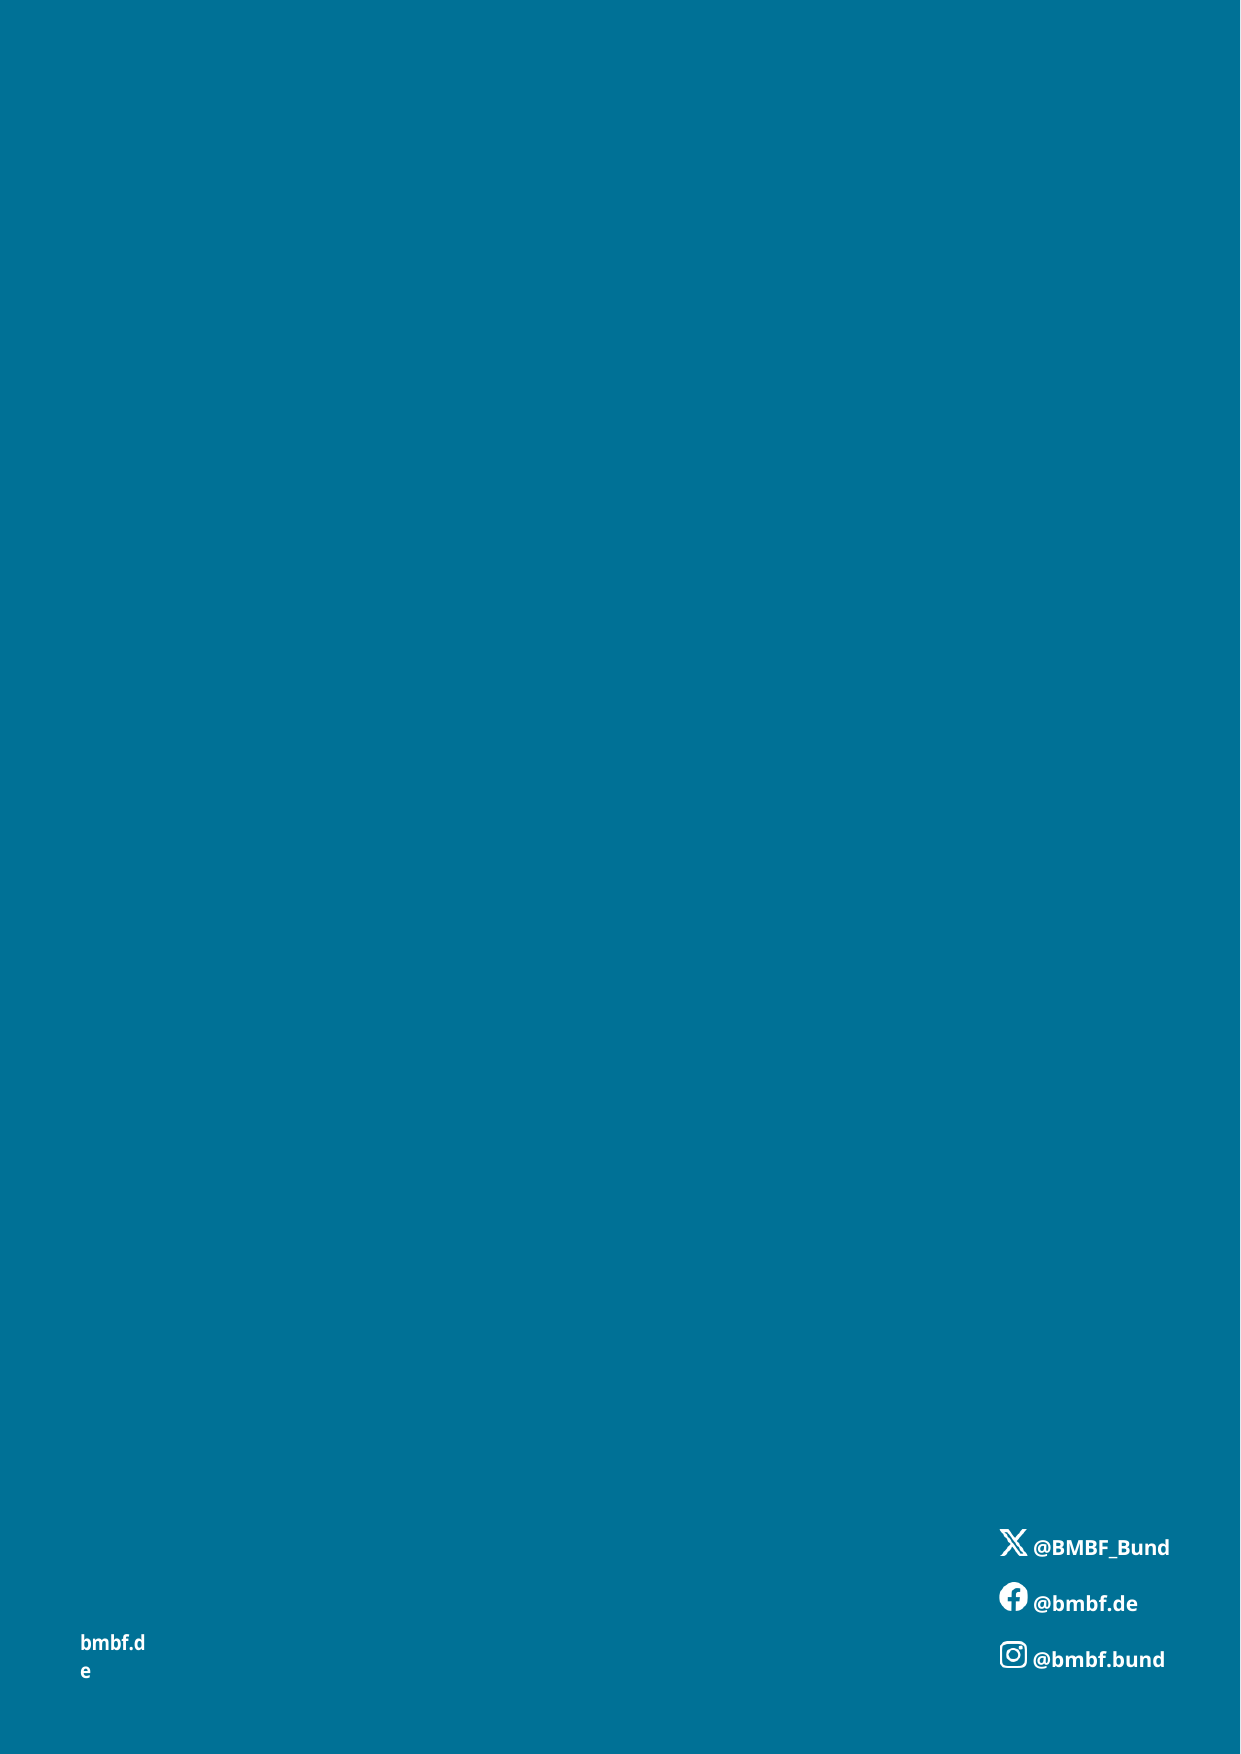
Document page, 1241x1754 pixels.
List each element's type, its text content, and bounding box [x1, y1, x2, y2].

picture [1016, 1550, 1026, 1555]
text bmbf.de [80, 1628, 156, 1685]
picture [1019, 1646, 1026, 1667]
text @bmbf.bund [1000, 1641, 1240, 1674]
text @BMBF_Bund @bmbf.de [999, 1530, 1184, 1617]
picture [1003, 1543, 1016, 1555]
picture [1000, 1583, 1027, 1610]
picture [1001, 1530, 1010, 1537]
picture [1010, 1530, 1024, 1546]
picture [1002, 1642, 1025, 1649]
